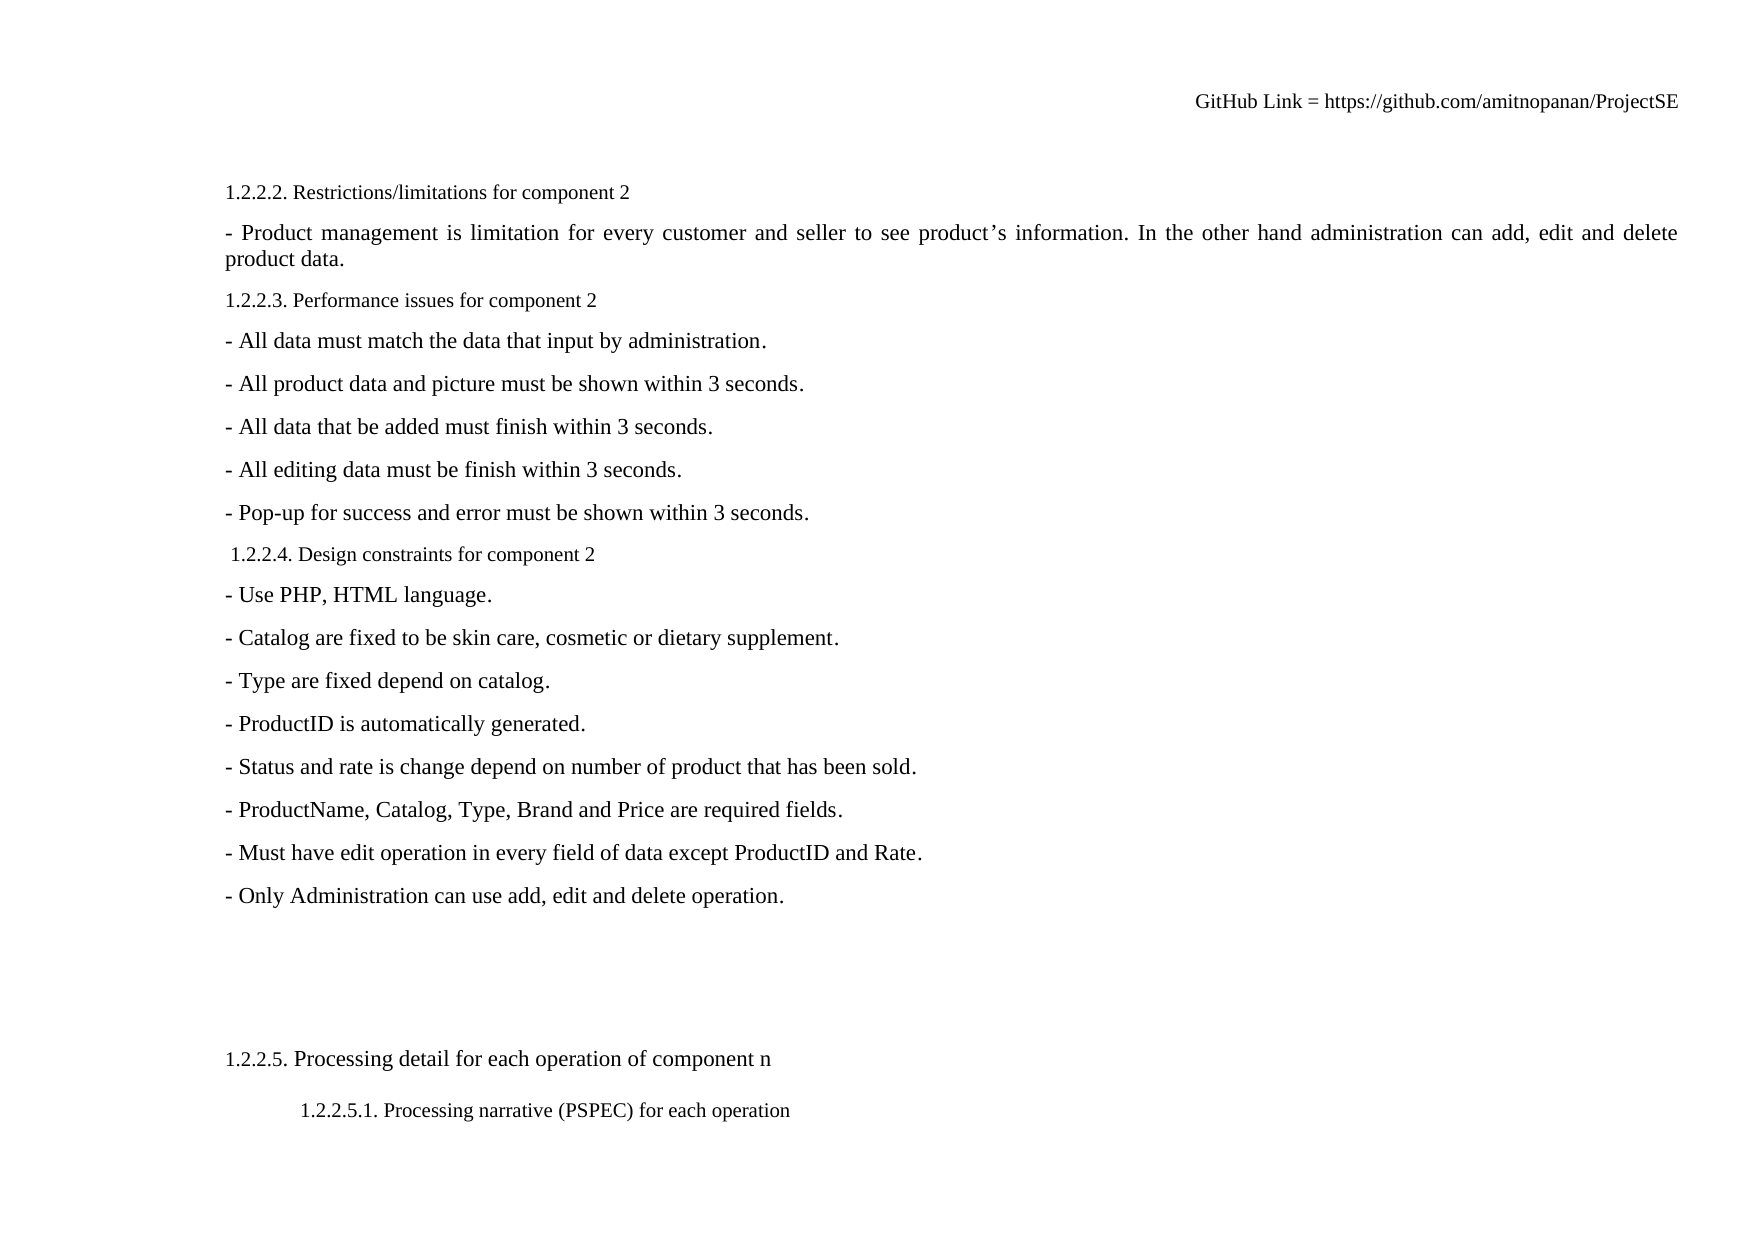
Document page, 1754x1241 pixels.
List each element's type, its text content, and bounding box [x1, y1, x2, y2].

text - ProductName, Catalog, Type, Brand and Price are required fields. [75, 796, 1679, 822]
text - Only Administration can use add, edit and delete operation. [75, 882, 1679, 908]
text - ProductID is automatically generated. [75, 710, 1679, 736]
text - All editing data must be finish within 3 seconds. [150, 456, 1679, 482]
text 1.2.2.5. Processing detail for each operation of component n [150, 1045, 1679, 1072]
text - Pop-up for success and error must be shown within 3 seconds. [150, 499, 1679, 525]
text - All data must match the data that input by administration. [150, 327, 1679, 353]
text - Type are fixed depend on catalog. [75, 667, 1679, 693]
text - Product management is limitation for every customer and seller to see product’s information. In the other hand administration can add, edit and delete product data. [225, 218, 1679, 271]
text 1.2.2.5.1. Processing narrative (PSPEC) for each operation [225, 1098, 1679, 1122]
text - Status and rate is change depend on number of product that has been sold. [75, 753, 1679, 779]
text - Must have edit operation in every field of data except ProductID and Rate. [75, 839, 1679, 865]
text - Catalog are fixed to be skin care, cosmetic or dietary supplement. [75, 624, 1679, 650]
text - All data that be added must finish within 3 seconds. [150, 413, 1679, 439]
text 1.2.2.4. Design constraints for component 2 [150, 542, 1679, 566]
text 1.2.2.3. Performance issues for component 2 [150, 288, 1679, 312]
text - All product data and picture must be shown within 3 seconds. [150, 370, 1679, 396]
text - Use PHP, HTML language. [150, 581, 1679, 607]
text 1.2.2.2. Restrictions/limitations for component 2 [150, 179, 1679, 204]
